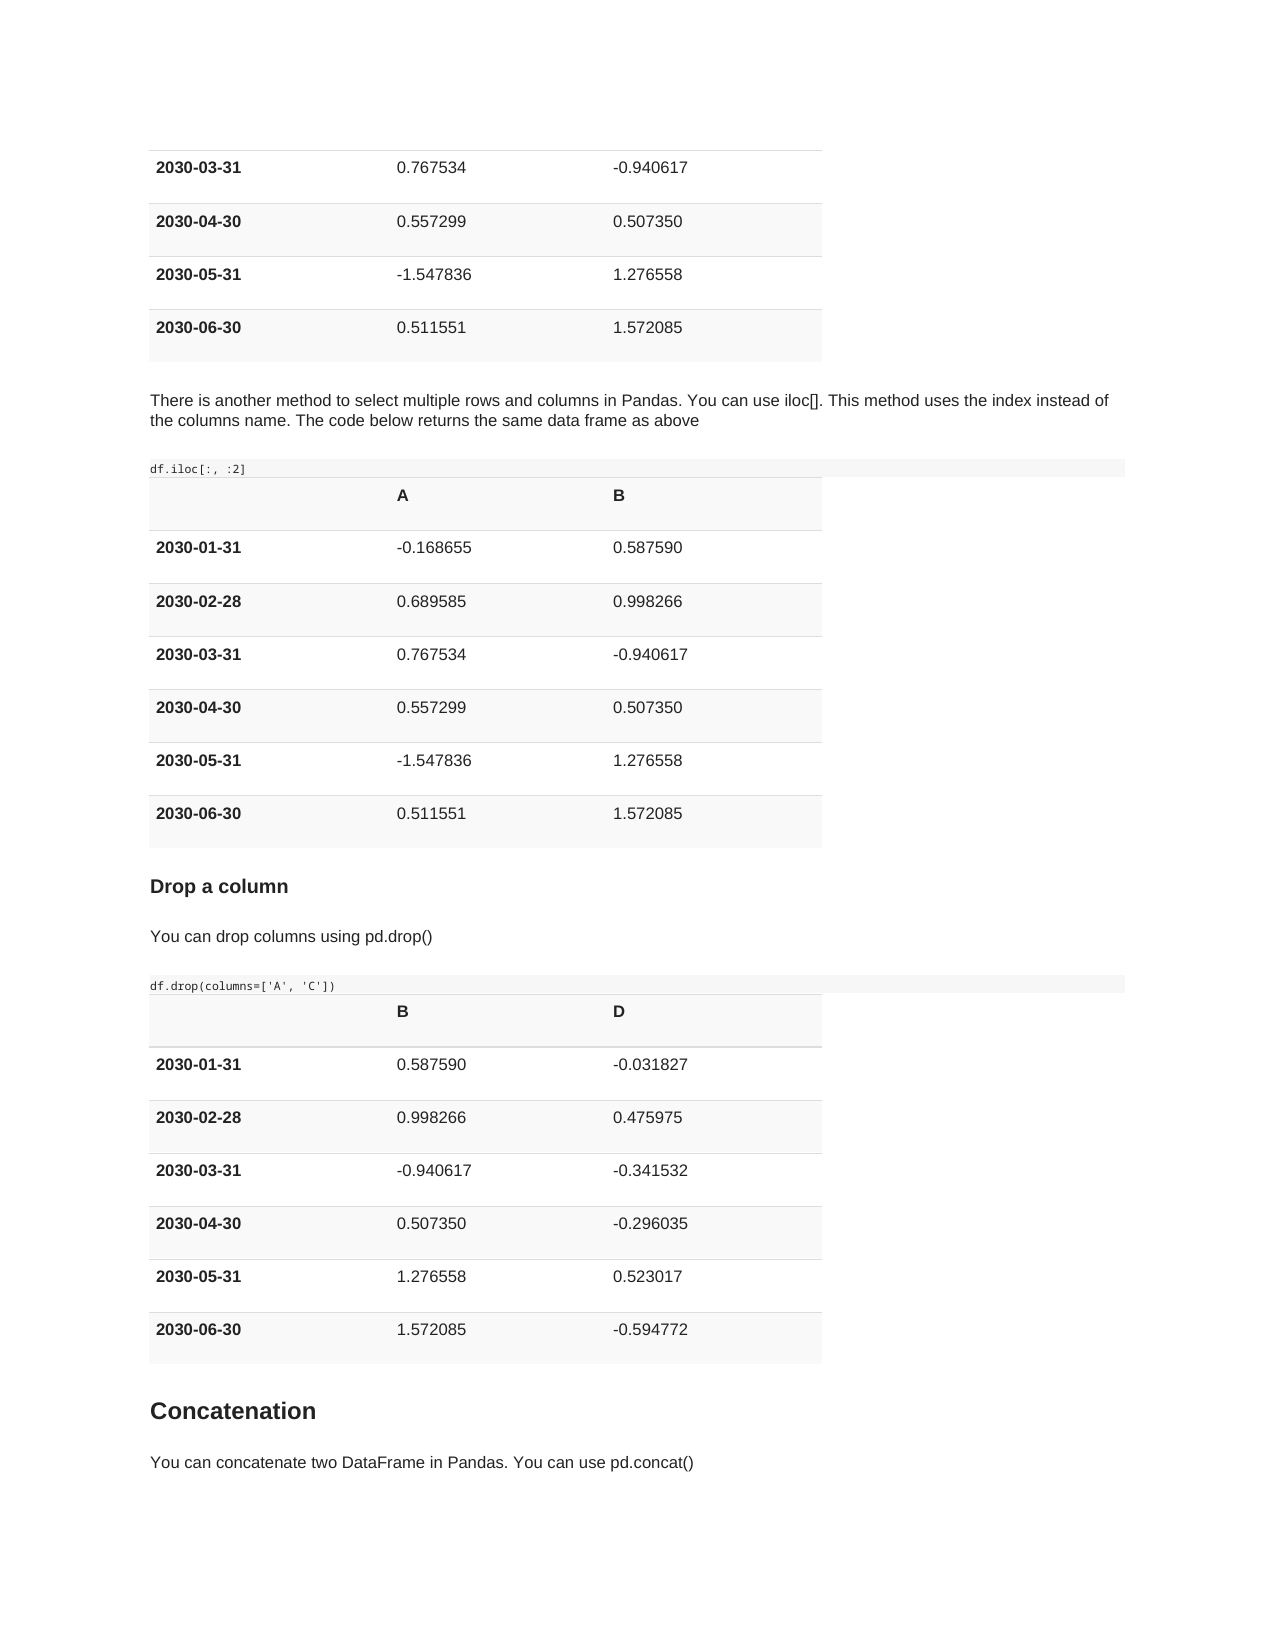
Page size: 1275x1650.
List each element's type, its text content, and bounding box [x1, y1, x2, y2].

text You can drop columns using pd.drop() [150, 927, 1125, 946]
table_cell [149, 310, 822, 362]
subtitle Drop a column [150, 869, 1125, 898]
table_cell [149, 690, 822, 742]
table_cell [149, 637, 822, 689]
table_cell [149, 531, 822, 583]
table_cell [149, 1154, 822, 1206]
subtitle Concatenation [150, 1385, 1125, 1424]
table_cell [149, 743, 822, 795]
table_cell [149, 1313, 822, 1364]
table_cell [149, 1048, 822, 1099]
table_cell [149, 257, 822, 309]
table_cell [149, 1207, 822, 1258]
text You can concatenate two DataFrame in Pandas. You can use pd.concat() [150, 1453, 1125, 1472]
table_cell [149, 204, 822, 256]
text There is another method to select multiple rows and columns in Pandas. You can use iloc[]. This method uses the index instead of the columns name. The code below returns the same data frame as above [150, 391, 1125, 429]
text df.drop(columns=['A', 'C']) [150, 975, 1125, 993]
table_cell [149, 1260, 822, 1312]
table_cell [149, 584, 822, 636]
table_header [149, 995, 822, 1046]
text df.iloc[:, :2] [150, 459, 1125, 477]
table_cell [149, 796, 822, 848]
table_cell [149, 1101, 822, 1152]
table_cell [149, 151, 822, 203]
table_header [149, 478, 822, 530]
